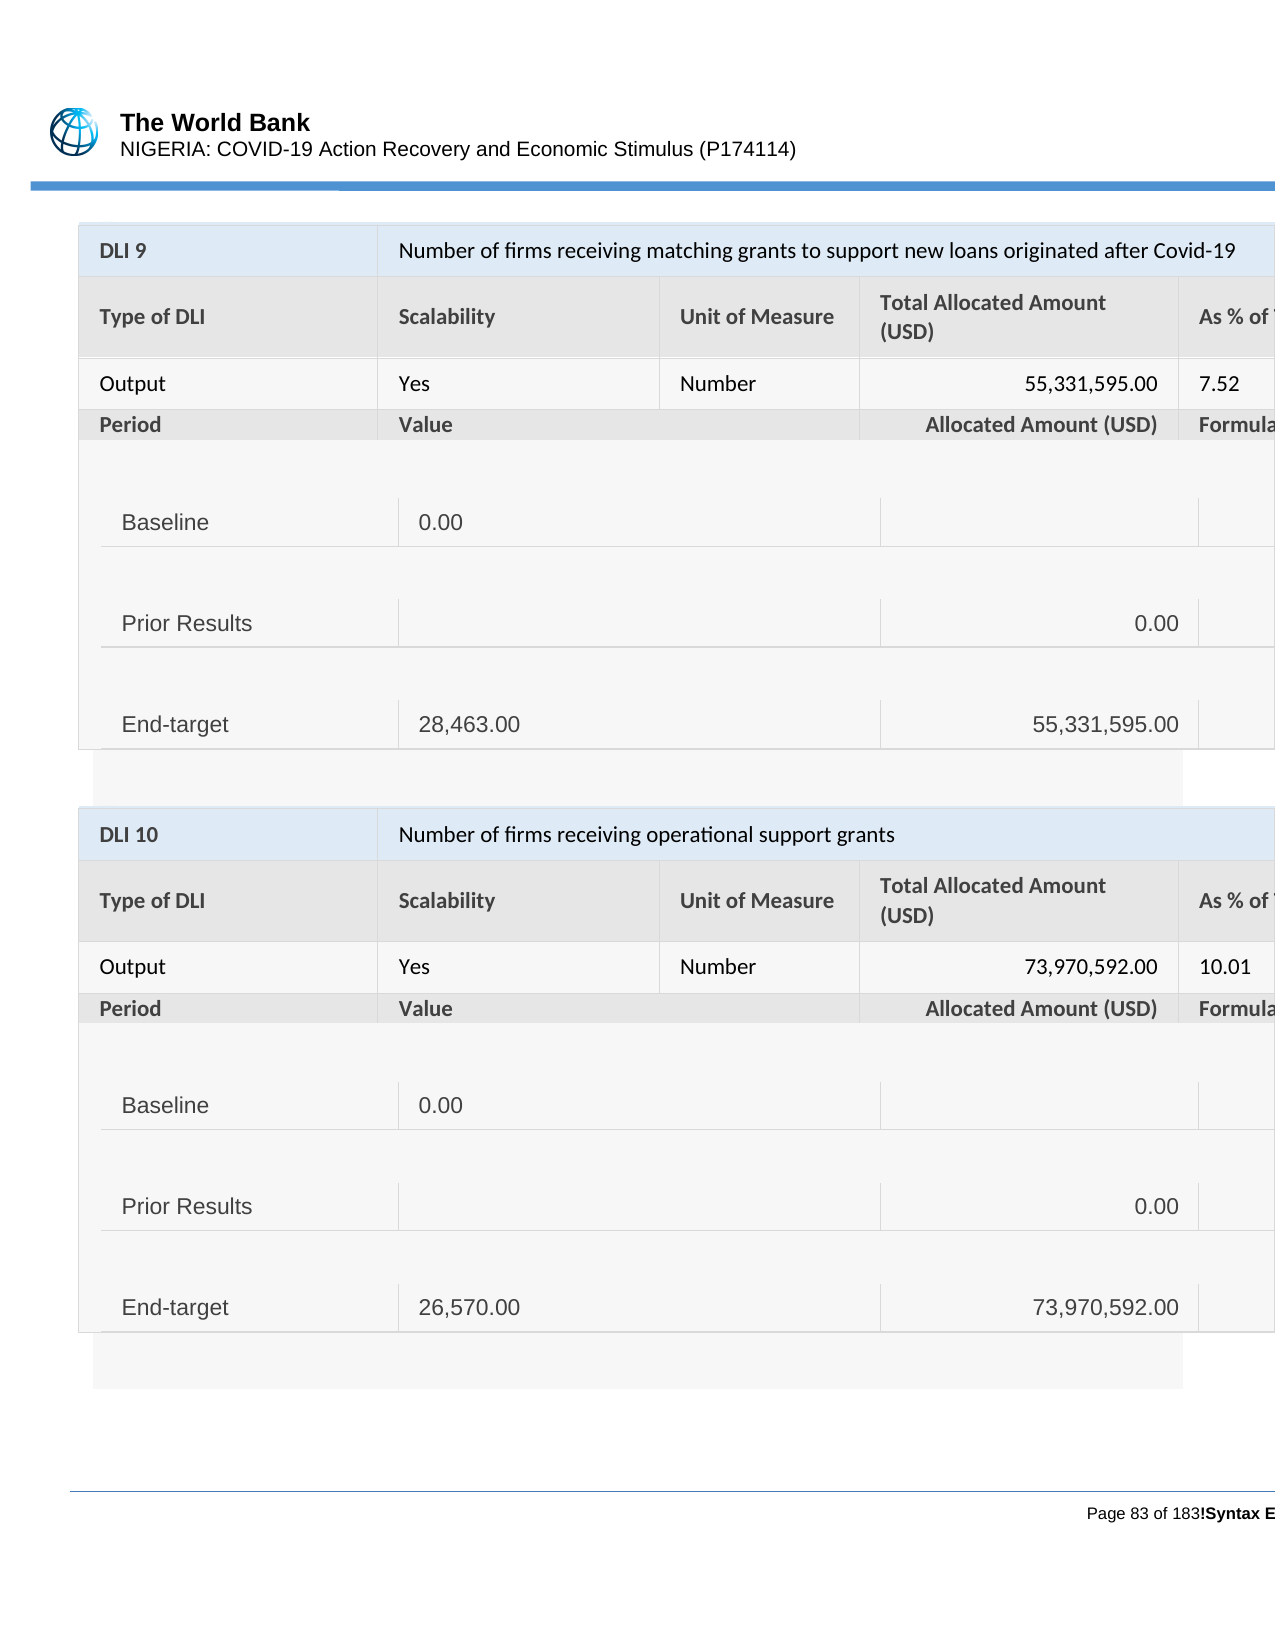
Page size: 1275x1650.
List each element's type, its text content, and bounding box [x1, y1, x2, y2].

table_cell 7.52 [1179, 359, 1274, 409]
table_cell Number of firms receiving operational support grants [378, 809, 1274, 860]
table_cell Allocated Amount (USD) [860, 410, 1178, 440]
picture [65, 116, 72, 122]
table_cell Yes [378, 942, 659, 993]
table_cell [79, 440, 1274, 749]
table_cell Value [378, 994, 859, 1023]
table_cell Period [79, 410, 377, 440]
table_cell Number of firms receiving matching grants to support new loans originated after Covid-19 [378, 226, 1274, 276]
table_cell Allocated Amount (USD) [860, 994, 1178, 1023]
table_cell Yes [378, 359, 659, 409]
table_cell As % of Total Financing Amount [1179, 861, 1274, 941]
table_cell As % of Total Financing Amount [1179, 277, 1274, 357]
table_cell [79, 1023, 1274, 1332]
table_cell Unit of Measure [660, 277, 859, 357]
picture [81, 108, 99, 144]
picture [72, 118, 78, 126]
table_cell Scalability [378, 861, 659, 941]
table_cell Unit of Measure [660, 861, 859, 941]
table_cell Total Allocated Amount (USD) [860, 277, 1178, 357]
picture [50, 108, 99, 156]
table_cell Number [660, 359, 859, 409]
table_cell Period [79, 994, 377, 1023]
table_cell Total Allocated Amount (USD) [860, 861, 1178, 941]
table_cell Type of DLI [79, 277, 377, 357]
table_cell Output [79, 942, 377, 993]
table_cell Output [79, 359, 377, 409]
table_cell Number [660, 942, 859, 993]
table_cell Formula [1179, 410, 1274, 440]
table_cell 10.01 [1179, 942, 1274, 993]
table_cell Scalability [378, 277, 659, 357]
table_cell Value [378, 410, 859, 440]
table_cell 55,331,595.00 [860, 359, 1178, 409]
table_cell Type of DLI [79, 861, 377, 941]
table_cell DLI 9 [79, 226, 377, 276]
table_cell Formula [1179, 994, 1274, 1023]
table_cell 73,970,592.00 [860, 942, 1178, 993]
table_cell DLI 10 [79, 809, 377, 860]
